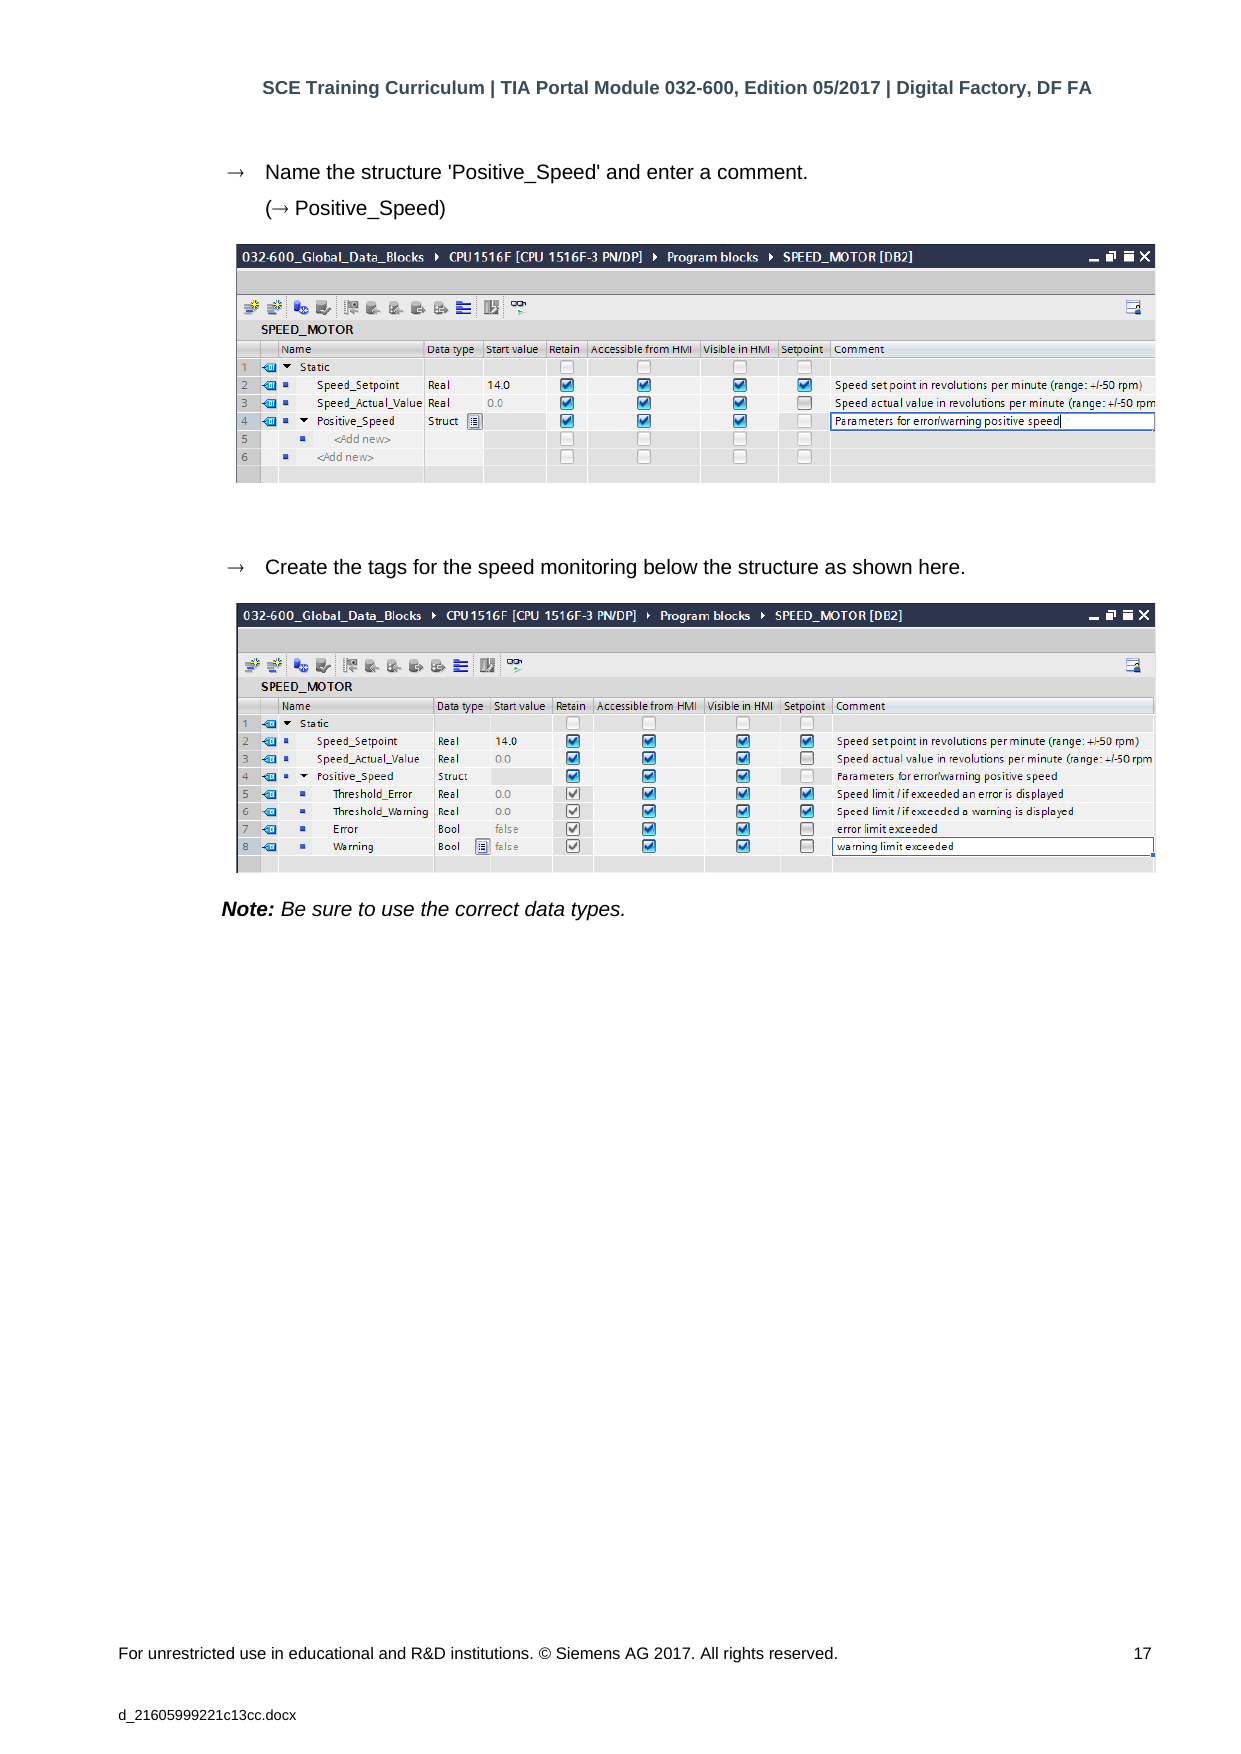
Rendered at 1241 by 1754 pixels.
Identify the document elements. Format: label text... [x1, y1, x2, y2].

text Note: Be sure to use the correct data types. [221, 897, 1092, 921]
text Name the structure 'Positive_Speed' and enter a comment. ( Positive_Speed) [227, 160, 1092, 220]
picture [236, 603, 1155, 873]
text Create the tags for the speed monitoring below the structure as shown here. [227, 555, 1092, 579]
picture [236, 244, 1155, 483]
